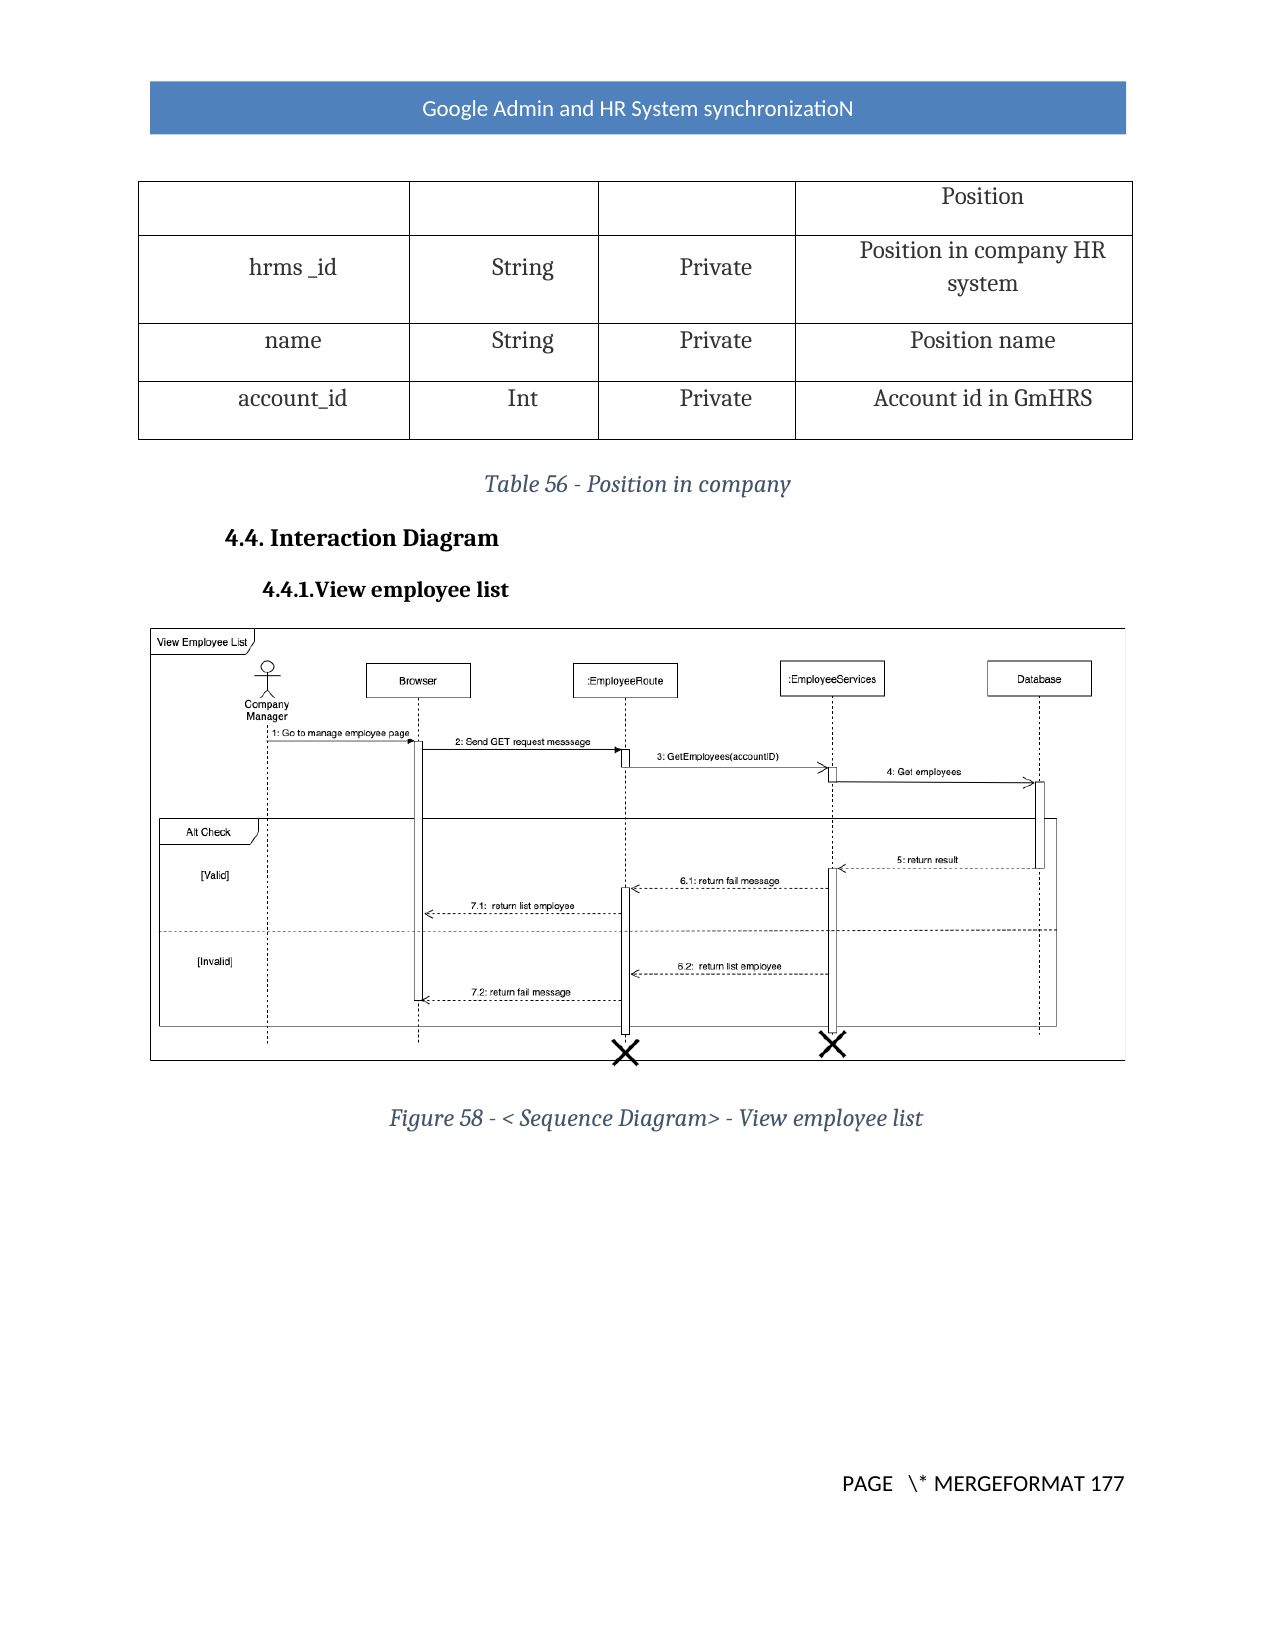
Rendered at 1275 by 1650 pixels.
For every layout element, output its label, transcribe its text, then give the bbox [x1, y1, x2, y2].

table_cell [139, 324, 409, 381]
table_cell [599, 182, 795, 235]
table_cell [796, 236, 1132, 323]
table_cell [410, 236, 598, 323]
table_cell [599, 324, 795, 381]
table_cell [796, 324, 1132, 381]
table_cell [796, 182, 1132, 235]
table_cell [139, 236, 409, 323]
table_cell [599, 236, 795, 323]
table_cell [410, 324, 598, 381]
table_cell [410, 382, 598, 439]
subtitle View employee list [262, 577, 1125, 604]
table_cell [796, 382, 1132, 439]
subtitle Interaction Diagram [225, 523, 1125, 552]
text Figure 58 - < Sequence Diagram> - View employee list [187, 1103, 1125, 1132]
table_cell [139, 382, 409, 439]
text Table 56 - Position in company [150, 469, 1125, 498]
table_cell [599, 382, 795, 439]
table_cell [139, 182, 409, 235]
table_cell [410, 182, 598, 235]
picture [150, 628, 1125, 1071]
